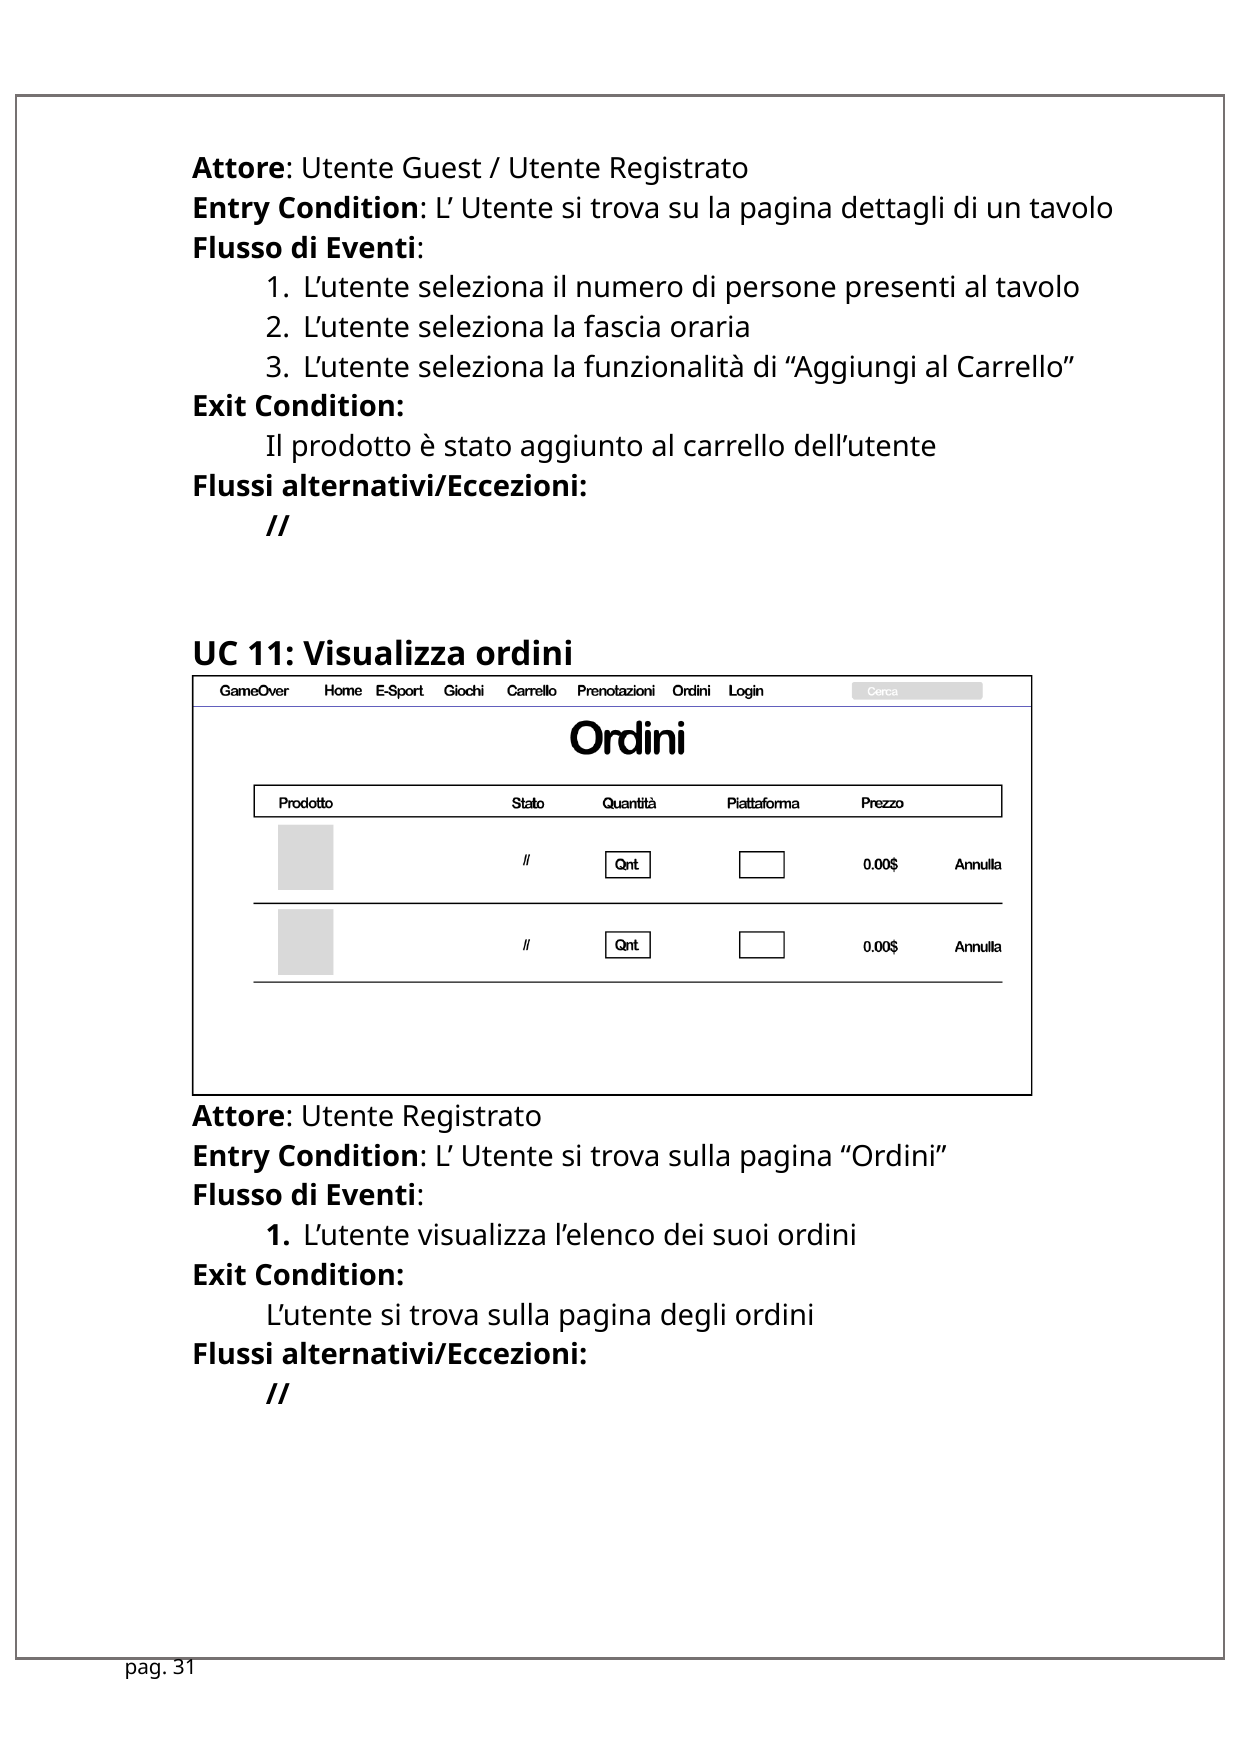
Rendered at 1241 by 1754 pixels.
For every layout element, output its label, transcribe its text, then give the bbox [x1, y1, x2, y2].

text Attore: Utente Registrato [192, 1095, 1122, 1135]
text Flusso di Eventi: [192, 1175, 1122, 1214]
text UC 11: Visualizza ordini [192, 629, 1122, 675]
text Exit Condition: [118, 1254, 1122, 1294]
text Exit Condition: [192, 386, 1122, 425]
list L’utente seleziona il numero di persone presenti al tavolo [265, 267, 1122, 306]
text Il prodotto è stato aggiunto al carrello dell’utente [192, 425, 1122, 465]
text Flussi alternativi/Eccezioni: [192, 1333, 1122, 1373]
text Flussi alternativi/Eccezioni: [192, 465, 1122, 505]
text // [192, 1373, 1122, 1413]
text Attore: Utente Guest / Utente Registrato [192, 148, 1122, 187]
list L’utente visualizza l’elenco dei suoi ordini [265, 1214, 1122, 1254]
text // [192, 505, 1122, 544]
text Flusso di Eventi: [192, 227, 1122, 267]
list L’utente seleziona la funzionalità di “Aggiungi al Carrello” [265, 346, 1122, 386]
text Entry Condition: L’ Utente si trova sulla pagina “Ordini” [192, 1135, 1122, 1175]
text Entry Condition: L’ Utente si trova su la pagina dettagli di un tavolo [192, 187, 1122, 227]
list L’utente seleziona la fascia oraria [265, 306, 1122, 346]
picture [191, 675, 1033, 1096]
text L’utente si trova sulla pagina degli ordini [192, 1294, 1122, 1333]
